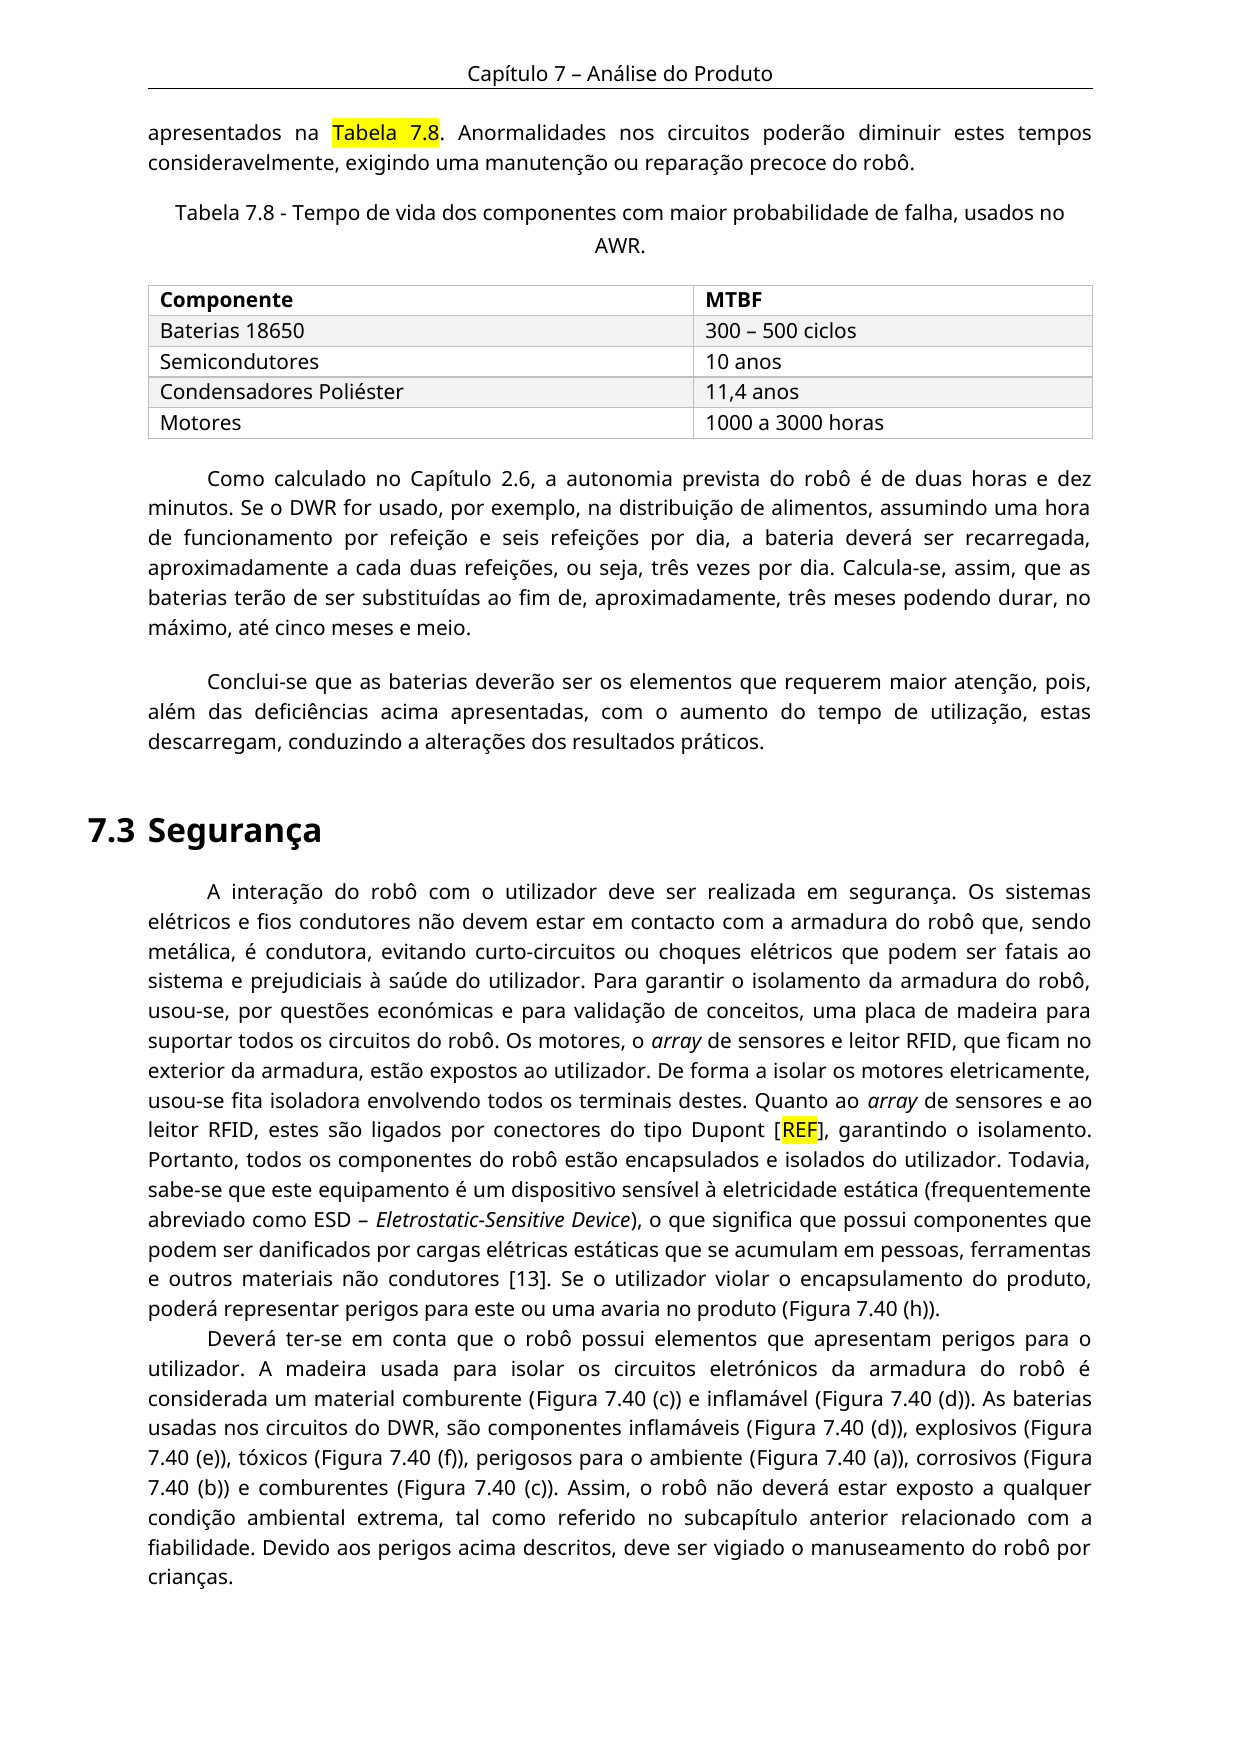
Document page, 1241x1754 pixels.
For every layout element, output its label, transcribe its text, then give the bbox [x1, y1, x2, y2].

table_cell Semicondutores [149, 347, 693, 376]
text Tabela . - Tempo de vida dos componentes com maior probabilidade de falha, usados no AWR. [148, 198, 1092, 259]
table_cell Baterias 18650 [149, 316, 693, 346]
text Como calculado no Capítulo , a autonomia prevista do robô é de duas horas e dez minutos. Se o DWR for usado, por exemplo, na distribuição de alimentos, assumindo uma hora de funcionamento por refeição e seis refeições por dia, a bateria deverá ser recarregada, aproximadamente a cada duas refeições, ou seja, três vezes por dia. Calcula-se, assim, que as baterias terão de ser substituídas ao fim de, aproximadamente, três meses podendo durar, no máximo, até cinco meses e meio. [148, 464, 1092, 641]
table_header Componente [149, 286, 693, 315]
text Conclui-se que as baterias deverão ser os elementos que requerem maior atenção, pois, além das deficiências acima apresentadas, com o aumento do tempo de utilização, estas descarregam, conduzindo a alterações dos resultados práticos. [148, 667, 1092, 756]
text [148, 118, 1092, 176]
table_cell Motores [149, 408, 693, 438]
table_header MTBF [694, 286, 1092, 315]
table_cell 300 – 500 ciclos [694, 316, 1092, 346]
table_cell 1000 a 3000 horas [694, 408, 1092, 438]
table_cell 10 anos [694, 347, 1092, 376]
table_cell Condensadores Poliéster [149, 378, 693, 407]
table_cell 11,4 anos [694, 378, 1092, 407]
text A interação do robô com o utilizador deve ser realizada em segurança. Os sistemas elétricos e fios condutores não devem estar em contacto com a armadura do robô que, sendo metálica, é condutora, evitando curto-circuitos ou choques elétricos que podem ser fatais ao sistema e prejudiciais à saúde do utilizador. Para garantir o isolamento da armadura do robô, usou-se, por questões económicas e para validação de conceitos, uma placa de madeira para suportar todos os circuitos do robô. Os motores, o array de sensores e leitor RFID, que ficam no exterior da armadura, estão expostos ao utilizador. De forma a isolar os motores eletricamente, usou-se fita isoladora envolvendo todos os terminais destes. Quanto ao array de sensores e ao leitor RFID, estes são ligados por conectores do tipo Dupont [REF], garantindo o isolamento. Portanto, todos os componentes do robô estão encapsulados e isolados do utilizador. Todavia, sabe-se que este equipamento é um dispositivo sensível à eletricidade estática (frequentemente abreviado como ESD – Eletrostatic-Sensitive Device), o que significa que possui componentes que podem ser danificados por cargas elétricas estáticas que se acumulam em pessoas, ferramentas e outros materiais não condutores . Se o utilizador violar o encapsulamento do produto, poderá representar perigos para este ou uma avaria no produto (Figura 7.2 (h)). [148, 877, 1092, 1323]
subtitle Segurança [88, 807, 1092, 852]
